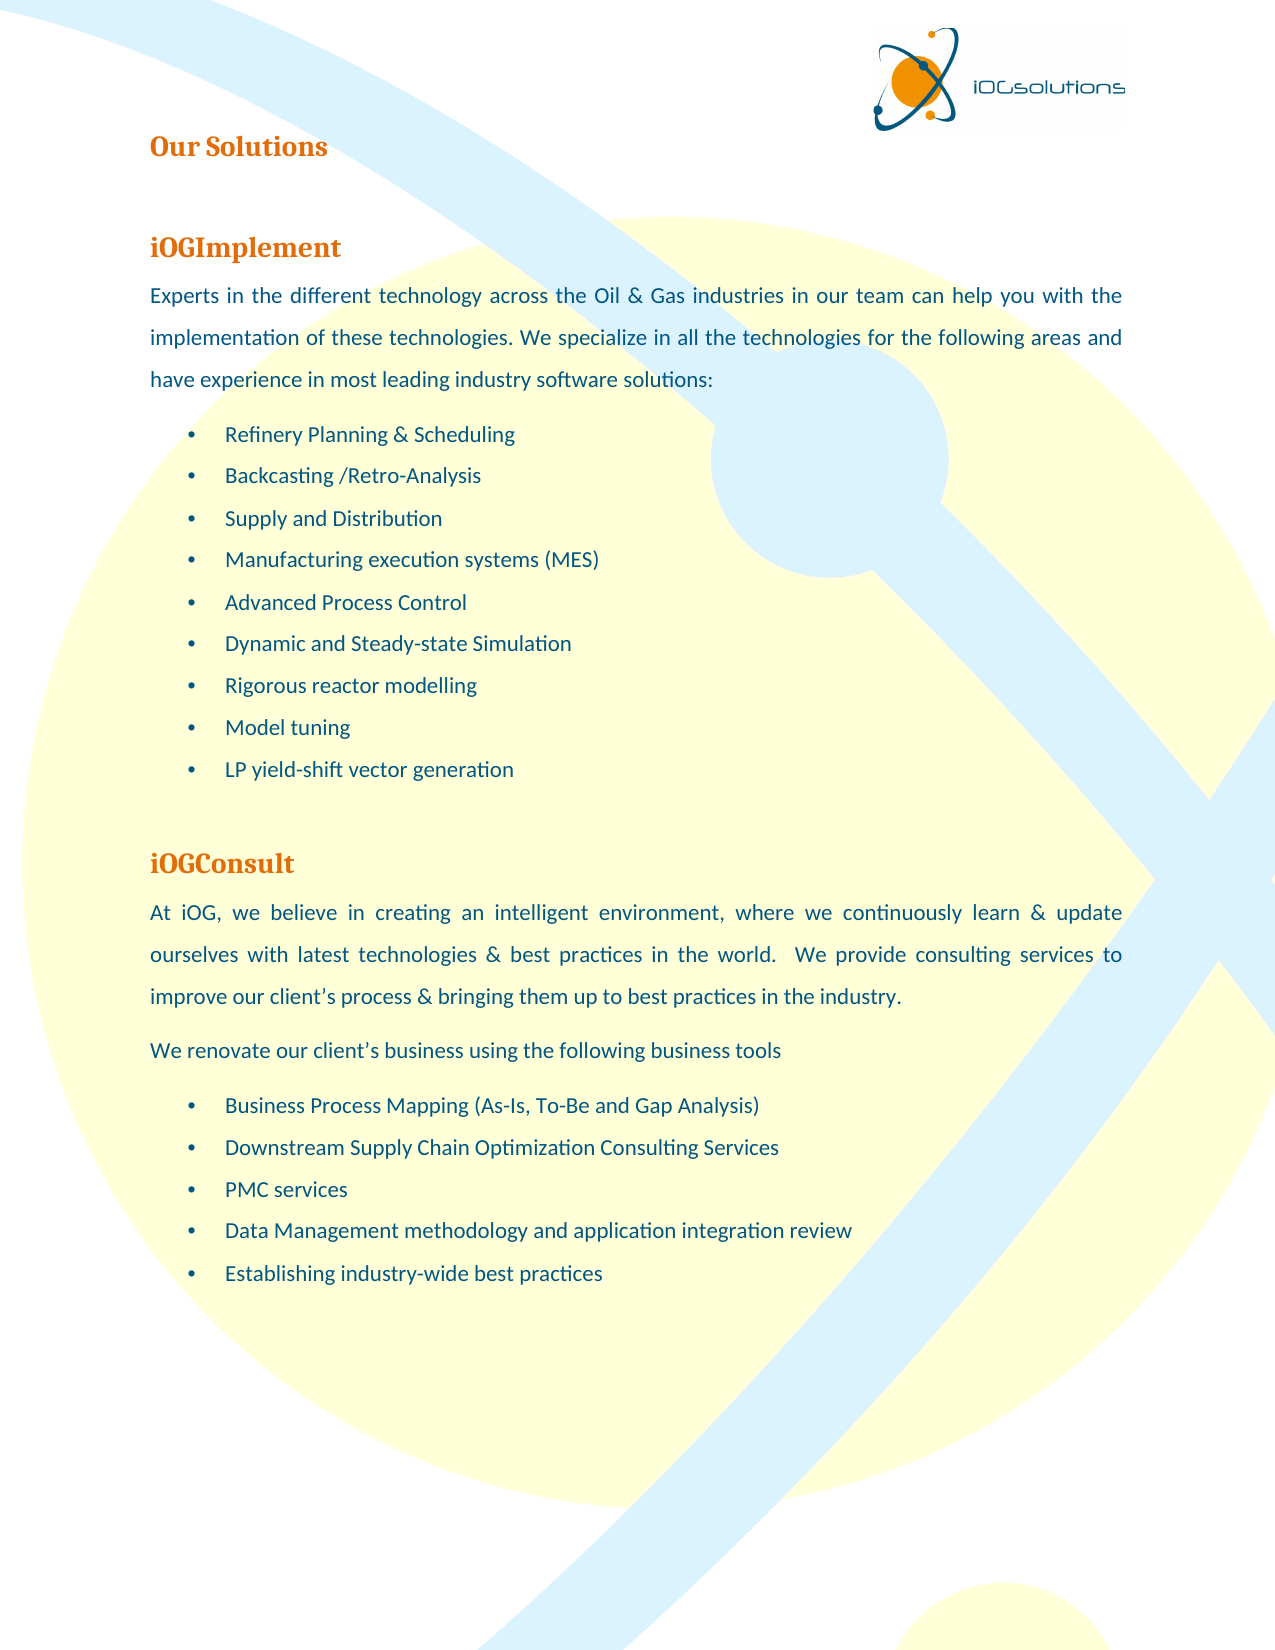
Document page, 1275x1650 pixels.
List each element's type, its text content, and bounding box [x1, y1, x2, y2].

list Establishing industry-wide best practices [187, 1259, 1125, 1287]
list Supply and Distribution [187, 504, 1125, 532]
list Data Management methodology and application integration review [187, 1217, 1125, 1245]
list Dynamic and Steady-state Simulation [187, 629, 1125, 658]
subtitle iOGImplement [150, 231, 1125, 264]
text Experts in the different technology across the Oil & Gas industries in our team can help you with the implementation of these technologies. We specialize in all the technologies for the following areas and have experience in most leading industry software solutions: [150, 281, 1125, 393]
list Downstream Supply Chain Optimization Consulting Services [187, 1133, 1125, 1161]
list Manufacturing execution systems (MES) [187, 546, 1125, 574]
list Advanced Process Control [187, 588, 1125, 616]
list LP yield-shift vector generation [187, 756, 1125, 783]
picture [873, 28, 954, 125]
list Business Process Mapping (As-Is, To-Be and Gap Analysis) [187, 1091, 1125, 1119]
text We renovate our client’s business using the following business tools [150, 1036, 1125, 1064]
subtitle Our Solutions [150, 131, 1125, 164]
picture [873, 114, 878, 131]
list Rigorous reactor modelling [187, 672, 1125, 699]
text At iOG, we believe in creating an intelligent environment, where we continuously learn & update ourselves with latest technologies & best practices in the world. We provide consulting services to improve our client’s process & bringing them up to best practices in the industry. [150, 898, 1125, 1010]
list Backcasting /Retro-Analysis [187, 462, 1125, 490]
picture [253, 431, 257, 442]
list Refinery Planning & Scheduling [187, 420, 1125, 448]
picture [890, 28, 1125, 131]
list Model tuning [187, 713, 1125, 742]
subtitle iOGConsult [150, 847, 1125, 881]
list PMC services [187, 1175, 1125, 1203]
